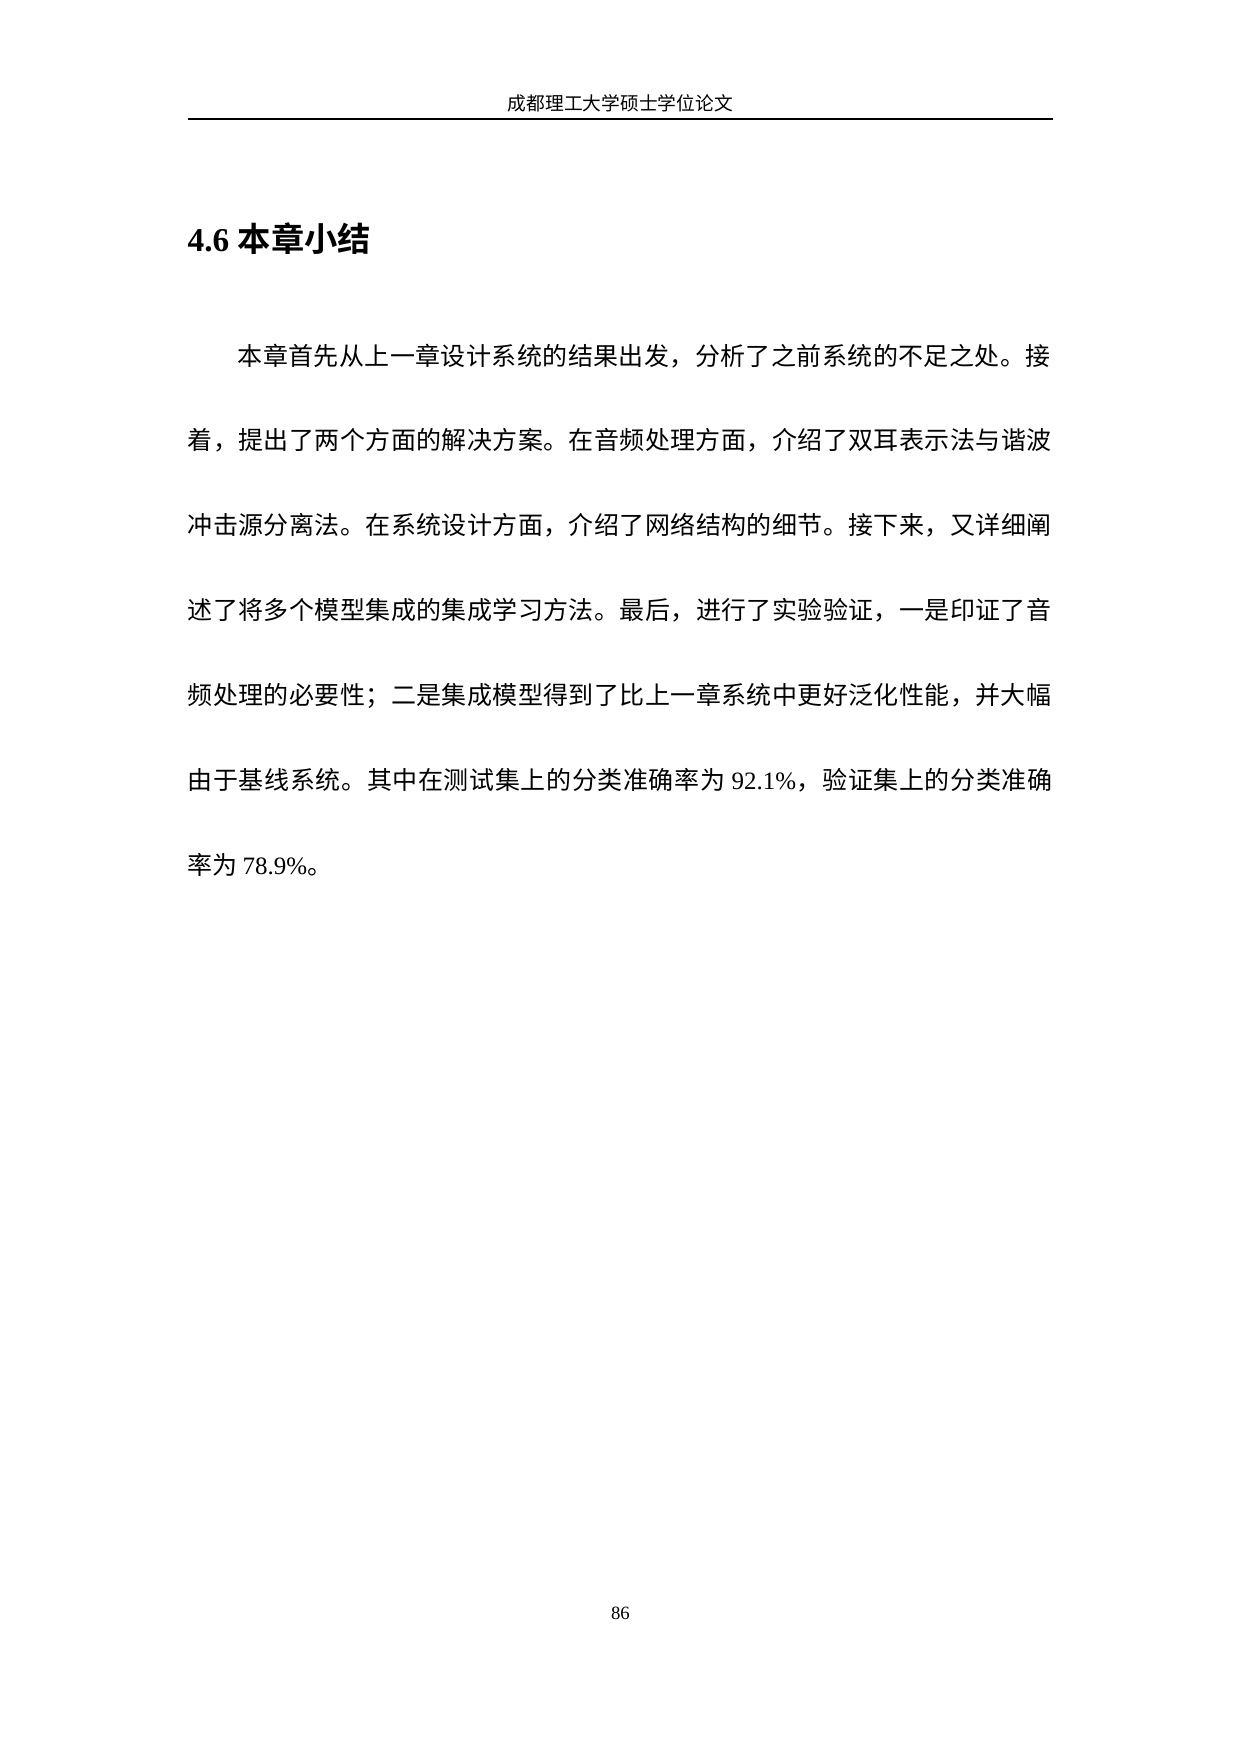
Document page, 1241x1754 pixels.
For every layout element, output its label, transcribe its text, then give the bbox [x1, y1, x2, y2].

text 本章首先从上一章设计系统的结果出发，分析了之前系统的不足之处。接着，提出了两个方面的解决方案。在音频处理方面，介绍了双耳表示法与谐波冲击源分离法。在系统设计方面，介绍了网络结构的细节。接下来，又详细阐述了将多个模型集成的集成学习方法。最后，进行了实验验证，一是印证了音频处理的必要性；二是集成模型得到了比上一章系统中更好泛化性能，并大幅由于基线系统。其中在测试集上的分类准确率为92.1%，验证集上的分类准确率为78.9%。 [187, 320, 1053, 897]
subtitle 4.6 本章小结 [187, 203, 1053, 271]
